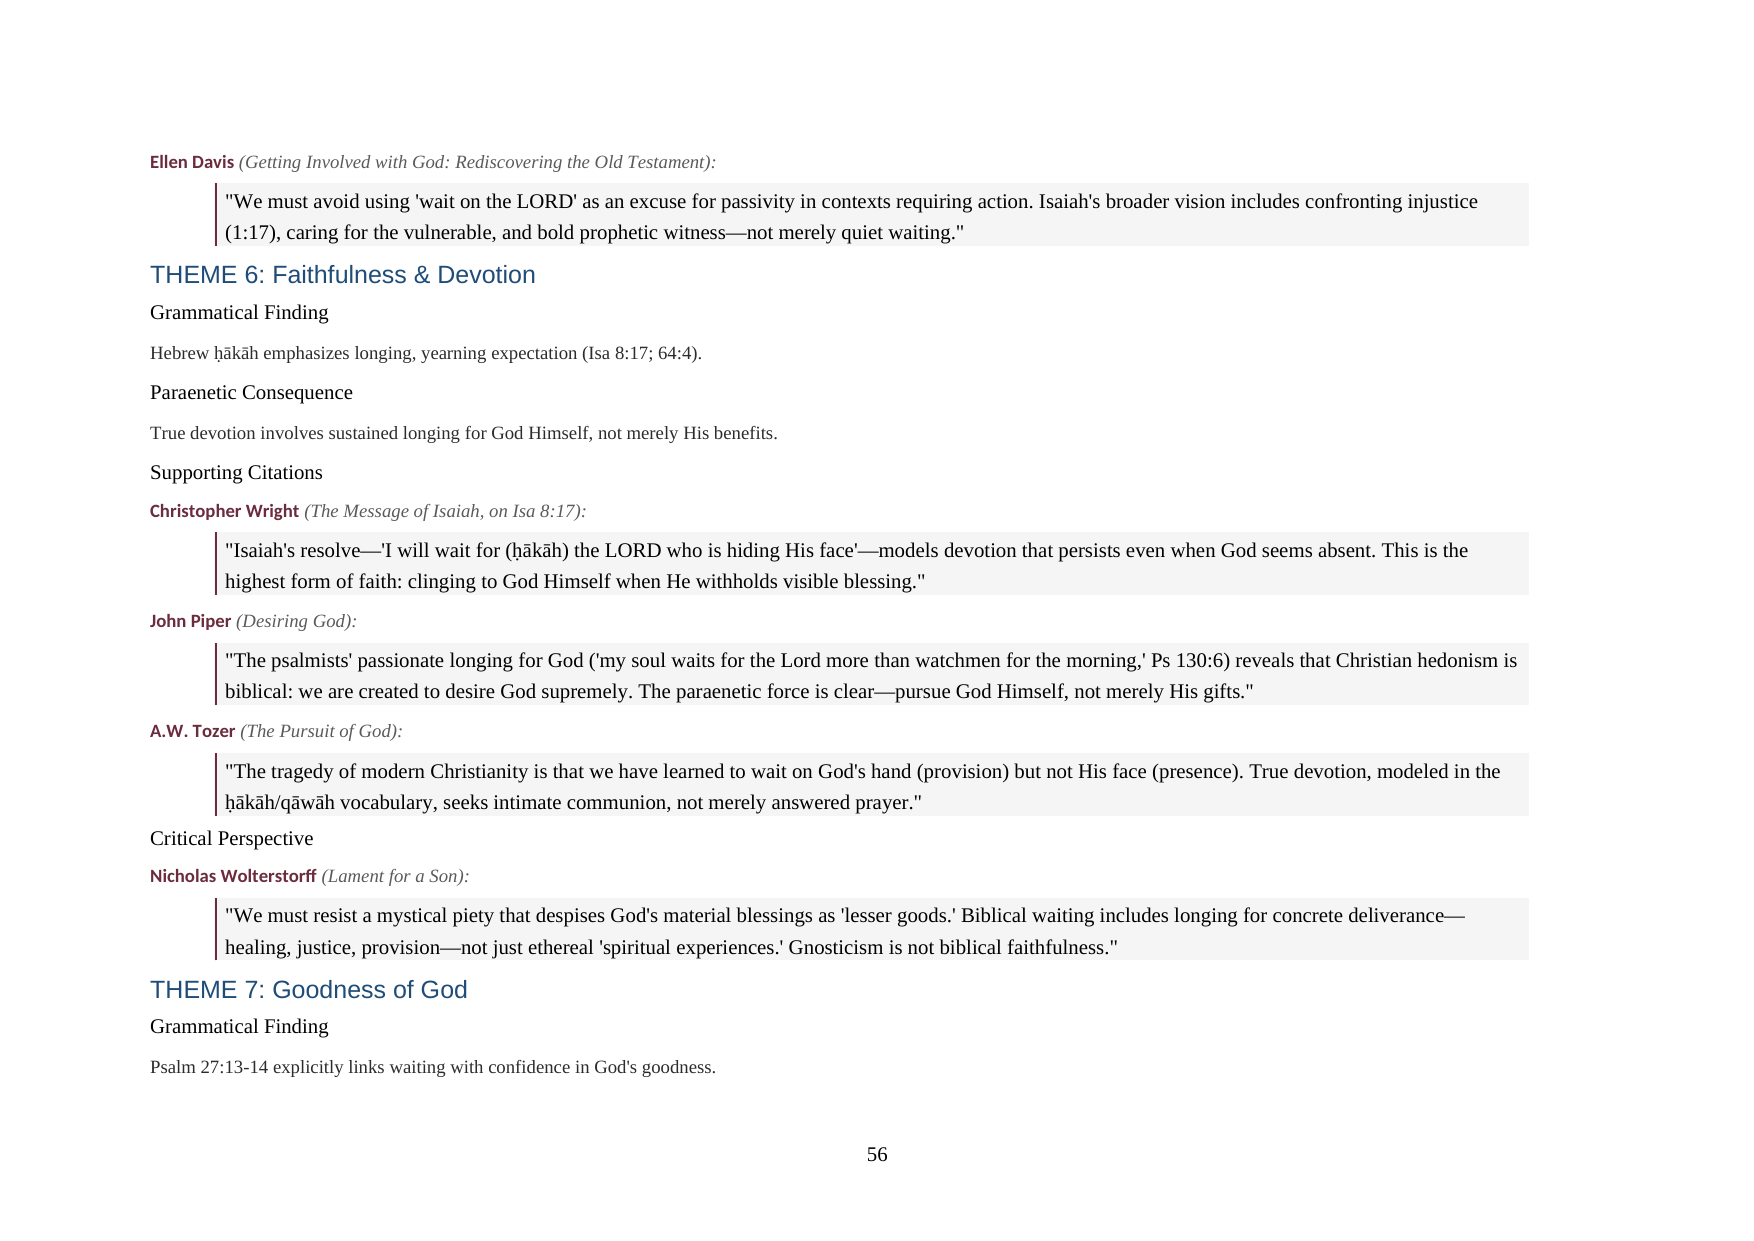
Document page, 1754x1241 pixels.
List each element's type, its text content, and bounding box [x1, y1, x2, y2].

text "The tragedy of modern Christianity is that we have learned to wait on God's hand (provision) but not His face (presence). True devotion, modeled in the ḥākāh/qāwāh vocabulary, seeks intimate communion, not merely answered prayer." [217, 753, 1529, 816]
text Grammatical Finding [150, 1014, 1604, 1038]
text Grammatical Finding [150, 299, 1604, 324]
subtitle THEME 7: Goodness of God [150, 975, 1604, 1004]
text Supporting Citations [150, 460, 1604, 484]
text "We must avoid using 'wait on the LORD' as an excuse for passivity in contexts requiring action. Isaiah's broader vision includes confronting injustice (1:17), caring for the vulnerable, and bold prophetic witness—not merely quiet waiting." [217, 183, 1529, 246]
text A.W. Tozer (The Pursuit of God): [150, 720, 1604, 743]
text Ellen Davis (Getting Involved with God: Rediscovering the Old Testament): [150, 150, 1604, 173]
text Critical Perspective [150, 826, 1604, 850]
subtitle THEME 6: Faithfulness & Devotion [150, 260, 1604, 289]
text True devotion involves sustained longing for God Himself, not merely His benefits. [150, 414, 1604, 446]
text "The psalmists' passionate longing for God ('my soul waits for the Lord more than watchmen for the morning,' Ps 130:6) reveals that Christian hedonism is biblical: we are created to desire God supremely. The paraenetic force is clear—pursue God Himself, not merely His gifts." [217, 643, 1529, 705]
text Paraenetic Consequence [150, 380, 1604, 404]
text Nicholas Wolterstorff (Lament for a Son): [150, 864, 1604, 887]
text Hebrew ḥākāh emphasizes longing, yearning expectation (Isa 8:17; 64:4). [150, 334, 1604, 365]
text Psalm 27:13-14 explicitly links waiting with confidence in God's goodness. [150, 1049, 1604, 1080]
text "We must resist a mystical piety that despises God's material blessings as 'lesser goods.' Biblical waiting includes longing for concrete deliverance—healing, justice, provision—not just ethereal 'spiritual experiences.' Gnosticism is not biblical faithfulness." [217, 898, 1529, 960]
text "Isaiah's resolve—'I will wait for (ḥākāh) the LORD who is hiding His face'—models devotion that persists even when God seems absent. This is the highest form of faith: clinging to God Himself when He withholds visible blessing." [217, 532, 1529, 595]
text Christopher Wright (The Message of Isaiah, on Isa 8:17): [150, 499, 1604, 522]
text John Piper (Desiring God): [150, 609, 1604, 632]
